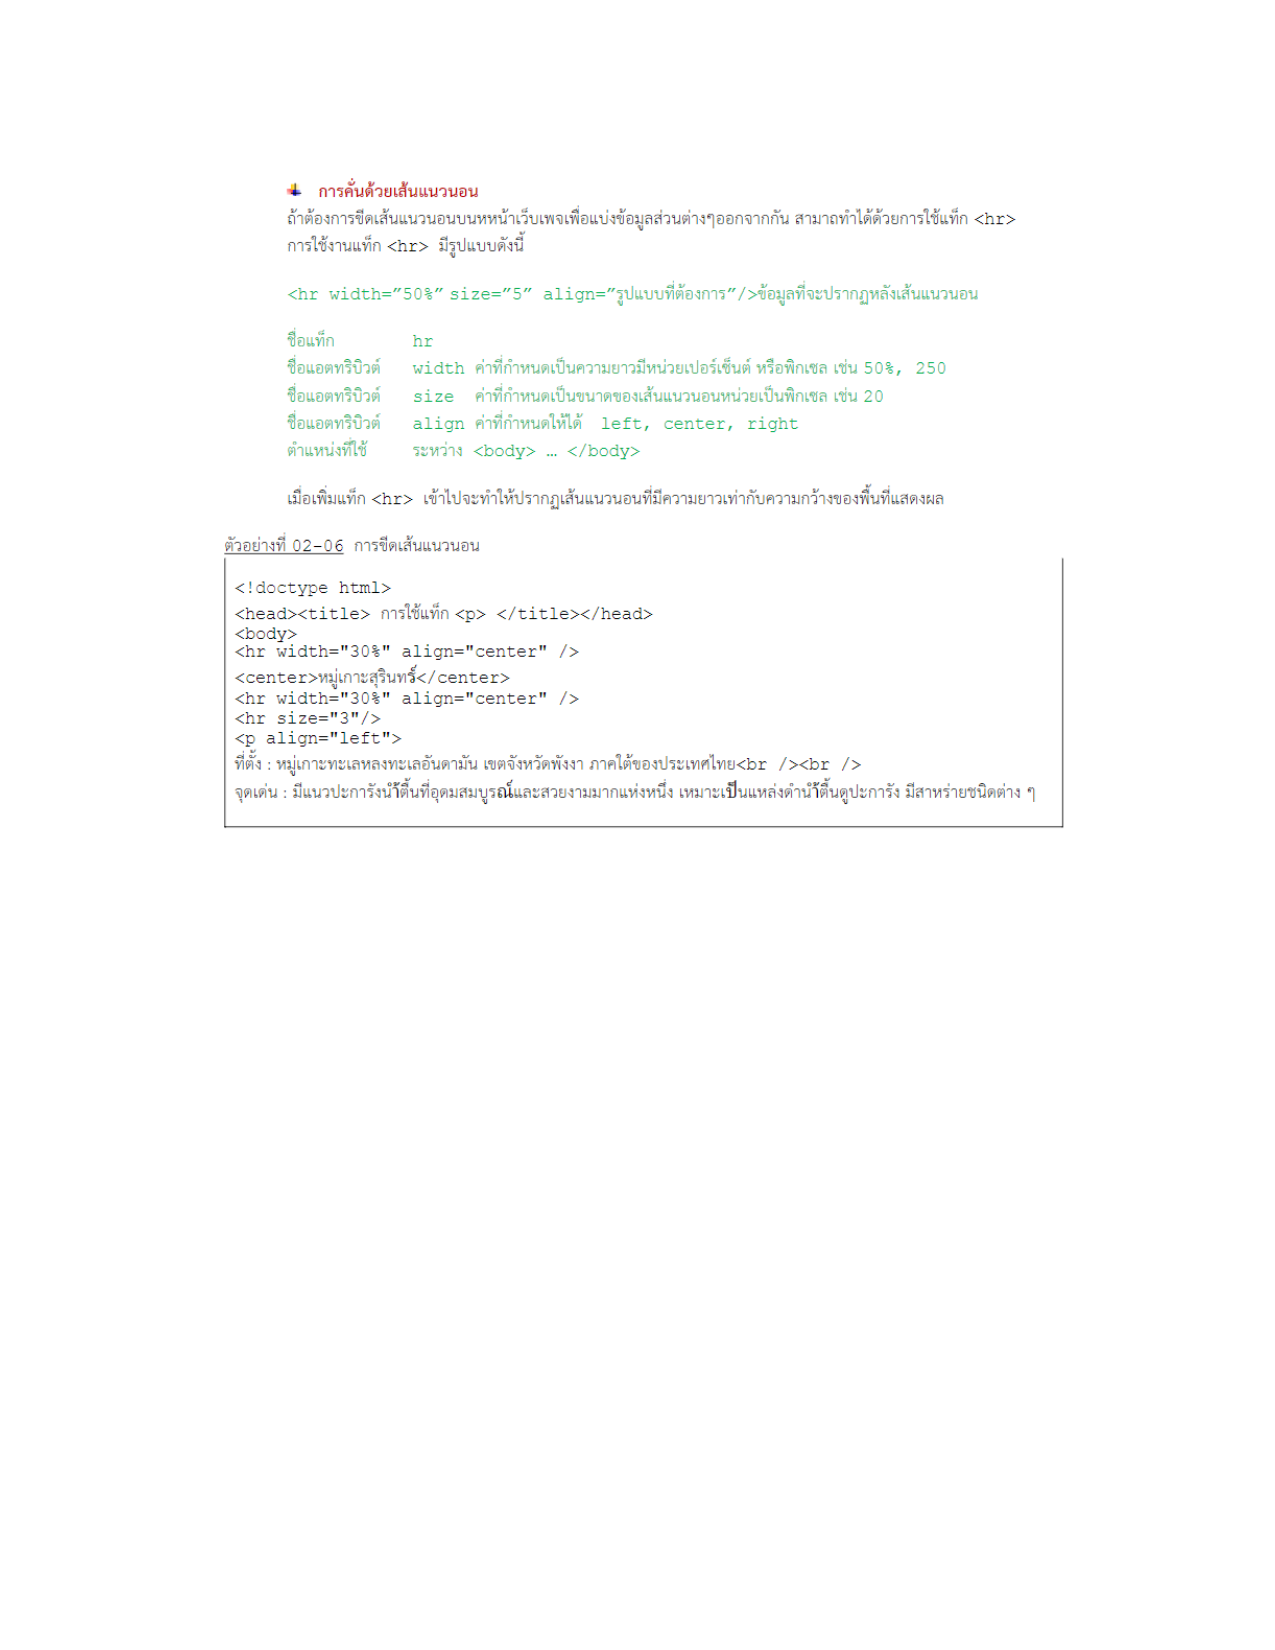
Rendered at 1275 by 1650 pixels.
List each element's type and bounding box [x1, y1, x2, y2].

picture [150, 150, 1125, 849]
